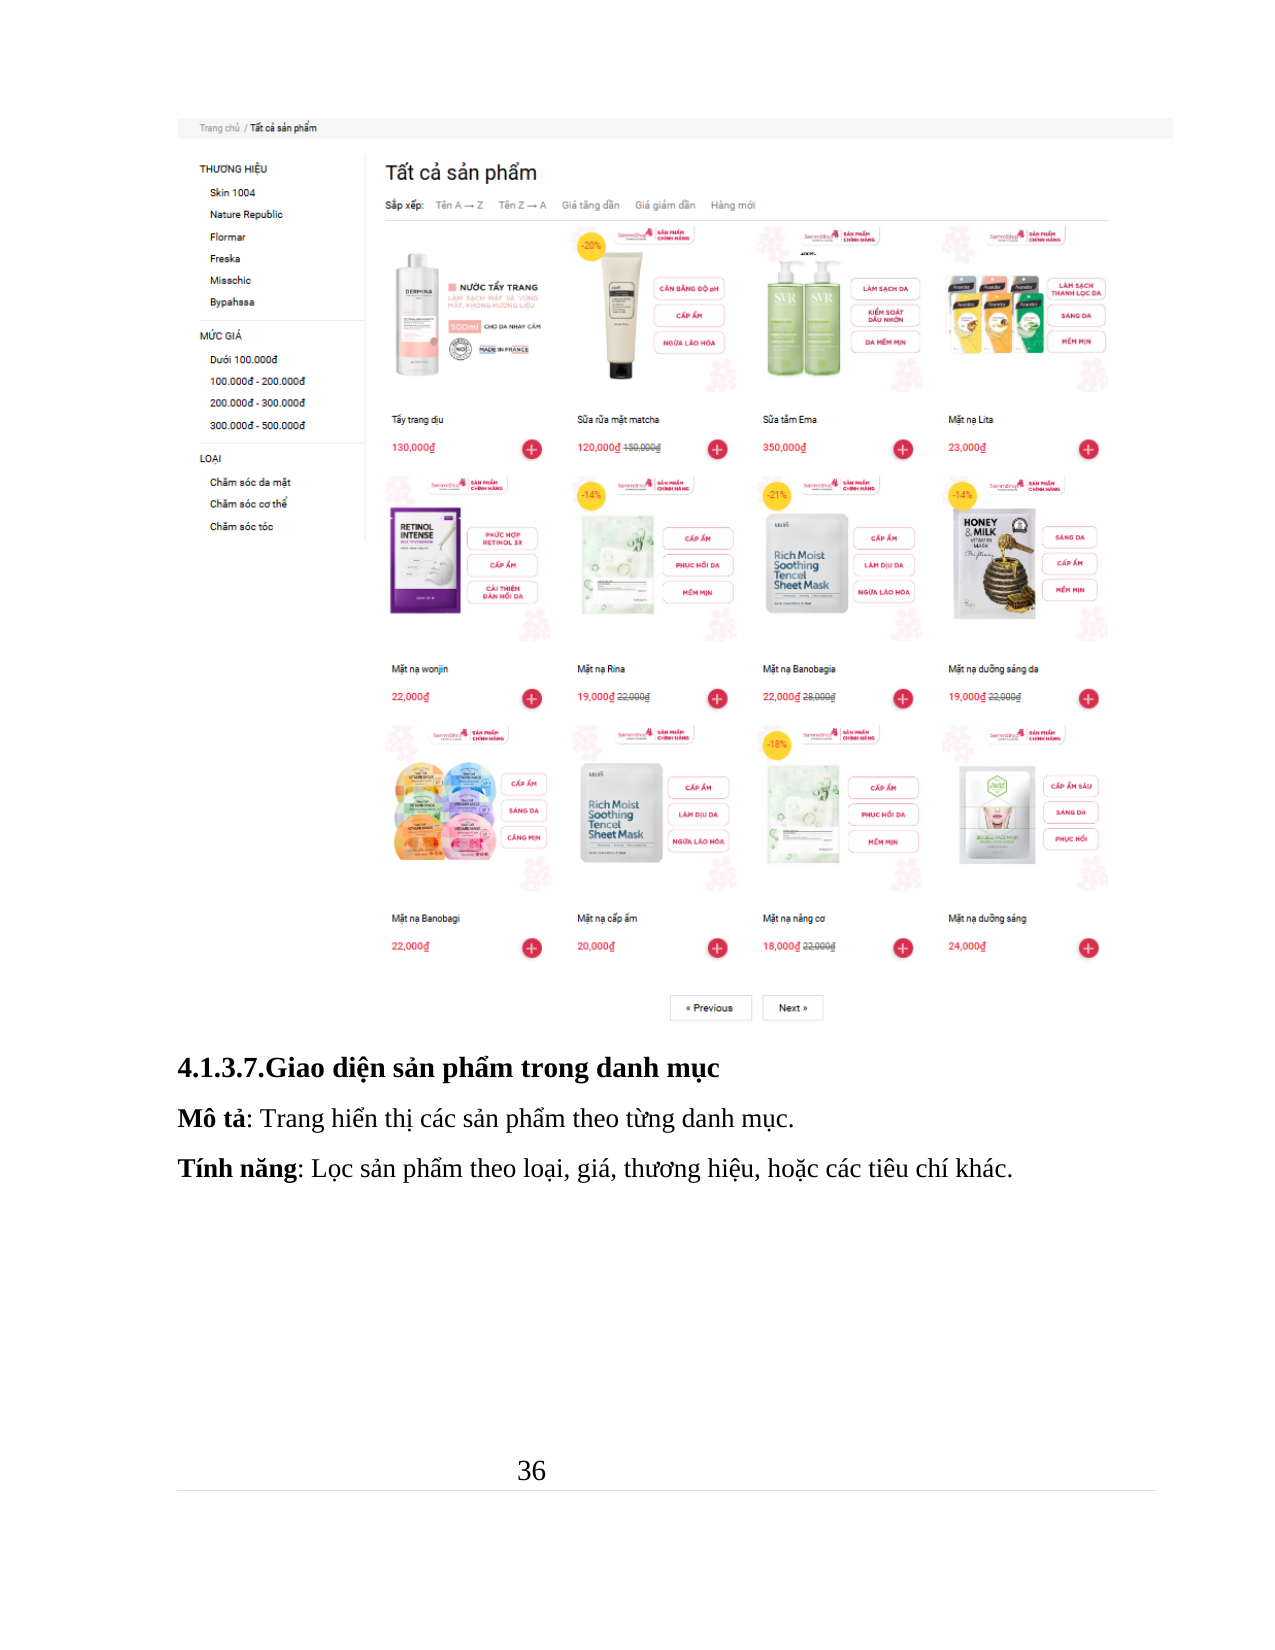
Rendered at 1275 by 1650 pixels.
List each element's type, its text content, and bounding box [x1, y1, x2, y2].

text Mô tả: Trang hiển thị các sản phẩm theo từng danh mục. [177, 1102, 1157, 1133]
subtitle 4.1.3.7.Giao diện sản phẩm trong danh mục [177, 1050, 1157, 1083]
text Tính năng: Lọc sản phẩm theo loại, giá, thương hiệu, hoặc các tiêu chí khác. [177, 1152, 1157, 1183]
picture [177, 118, 1174, 1031]
